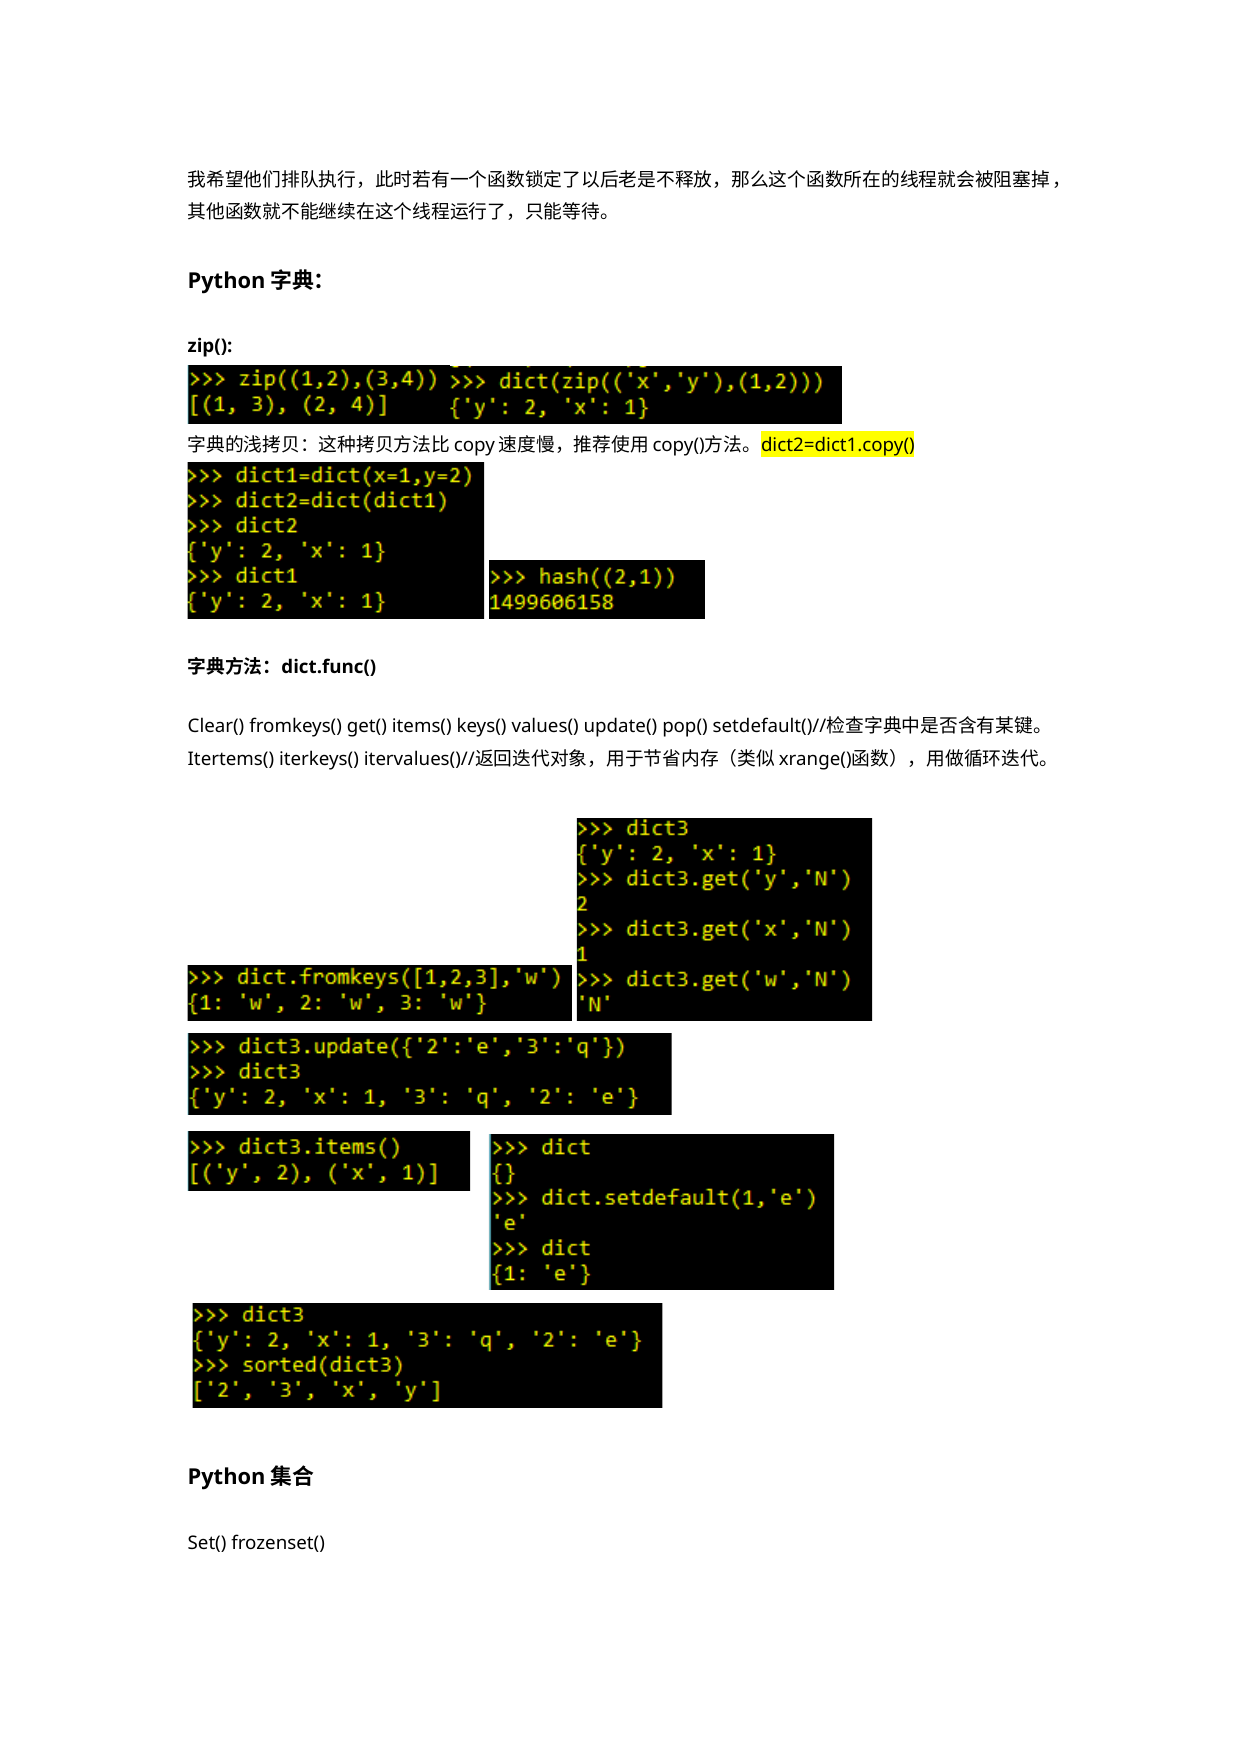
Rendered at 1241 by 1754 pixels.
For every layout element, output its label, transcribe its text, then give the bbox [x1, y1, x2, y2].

text Itertems() iterkeys() itervalues()//返回迭代对象，用于节省内存（类似xrange()函数），用做循环迭代。 [187, 741, 1053, 773]
subtitle Python字典： [187, 262, 1053, 295]
text zip(): [187, 329, 1053, 362]
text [187, 162, 1053, 227]
picture [489, 560, 705, 619]
subtitle 字典方法：dict.func() [187, 649, 1053, 681]
text Clear() fromkeys() get() items() keys() values() update() pop() setdefault()//检查字典中是否含有某键。 [187, 708, 1053, 741]
picture [488, 1134, 835, 1290]
picture [187, 965, 572, 1021]
picture [192, 1303, 663, 1408]
subtitle Python集合 [187, 1459, 1053, 1491]
picture [187, 365, 842, 424]
text 字典的浅拷贝：这种拷贝方法比copy速度慢，推荐使用copy()方法。dict2=dict1.copy() [187, 427, 1053, 459]
picture [187, 1131, 471, 1191]
picture [187, 462, 485, 619]
text Set() frozenset() [187, 1526, 1053, 1558]
picture [187, 1033, 672, 1115]
picture [576, 818, 873, 1021]
